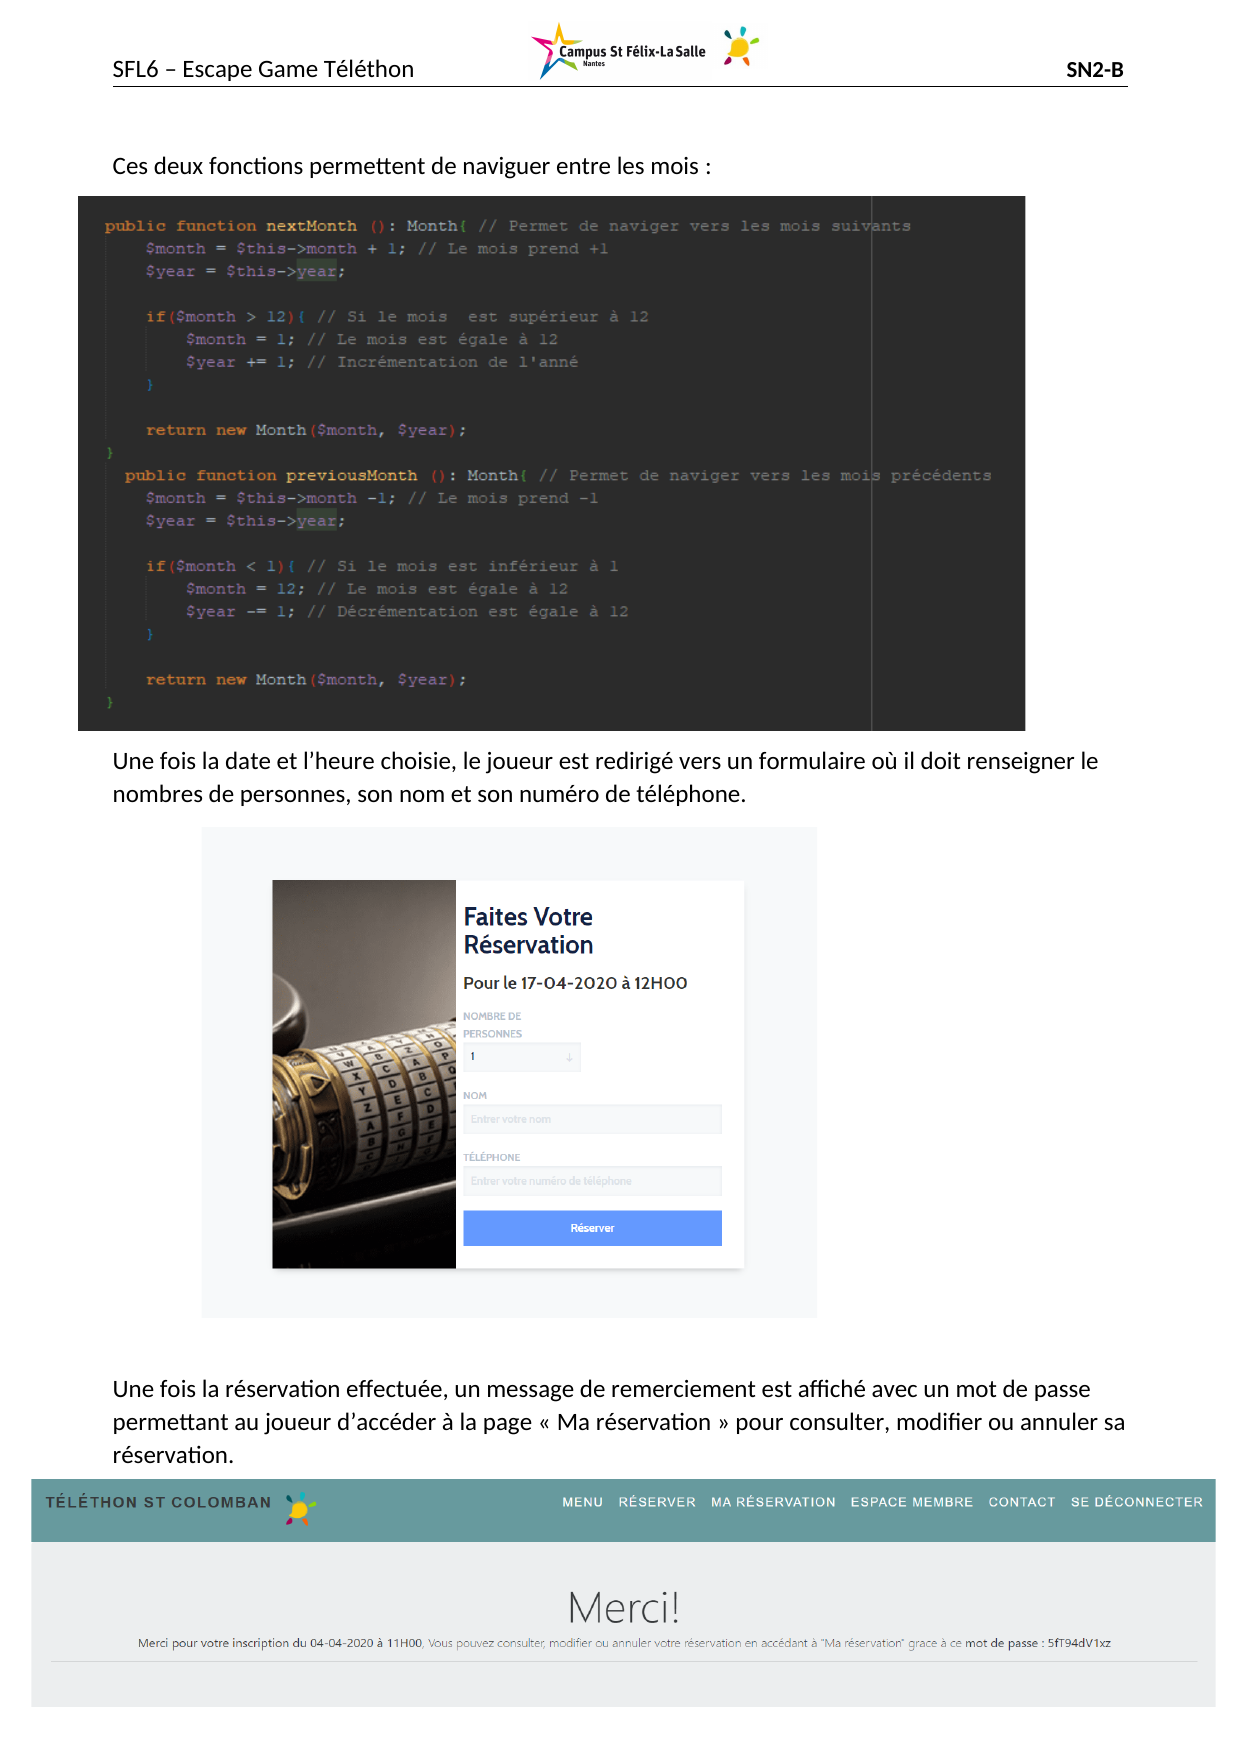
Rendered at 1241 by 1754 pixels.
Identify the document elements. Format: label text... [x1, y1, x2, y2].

picture [528, 21, 769, 81]
text Une fois la date et l’heure choisie, le joueur est redirigé vers un formulaire où il doit renseigner le nombres de personnes, son nom et son numéro de téléphone. [112, 745, 1128, 808]
picture [201, 827, 818, 1318]
picture [31, 1479, 1216, 1707]
picture [78, 196, 1026, 731]
text Ces deux fonctions permettent de naviguer entre les mois : [112, 150, 1128, 181]
text Une fois la réservation effectuée, un message de remerciement est affiché avec un mot de passe permettant au joueur d’accéder à la page « Ma réservation » pour consulter, modifier ou annuler sa réservation. [112, 1373, 1128, 1469]
